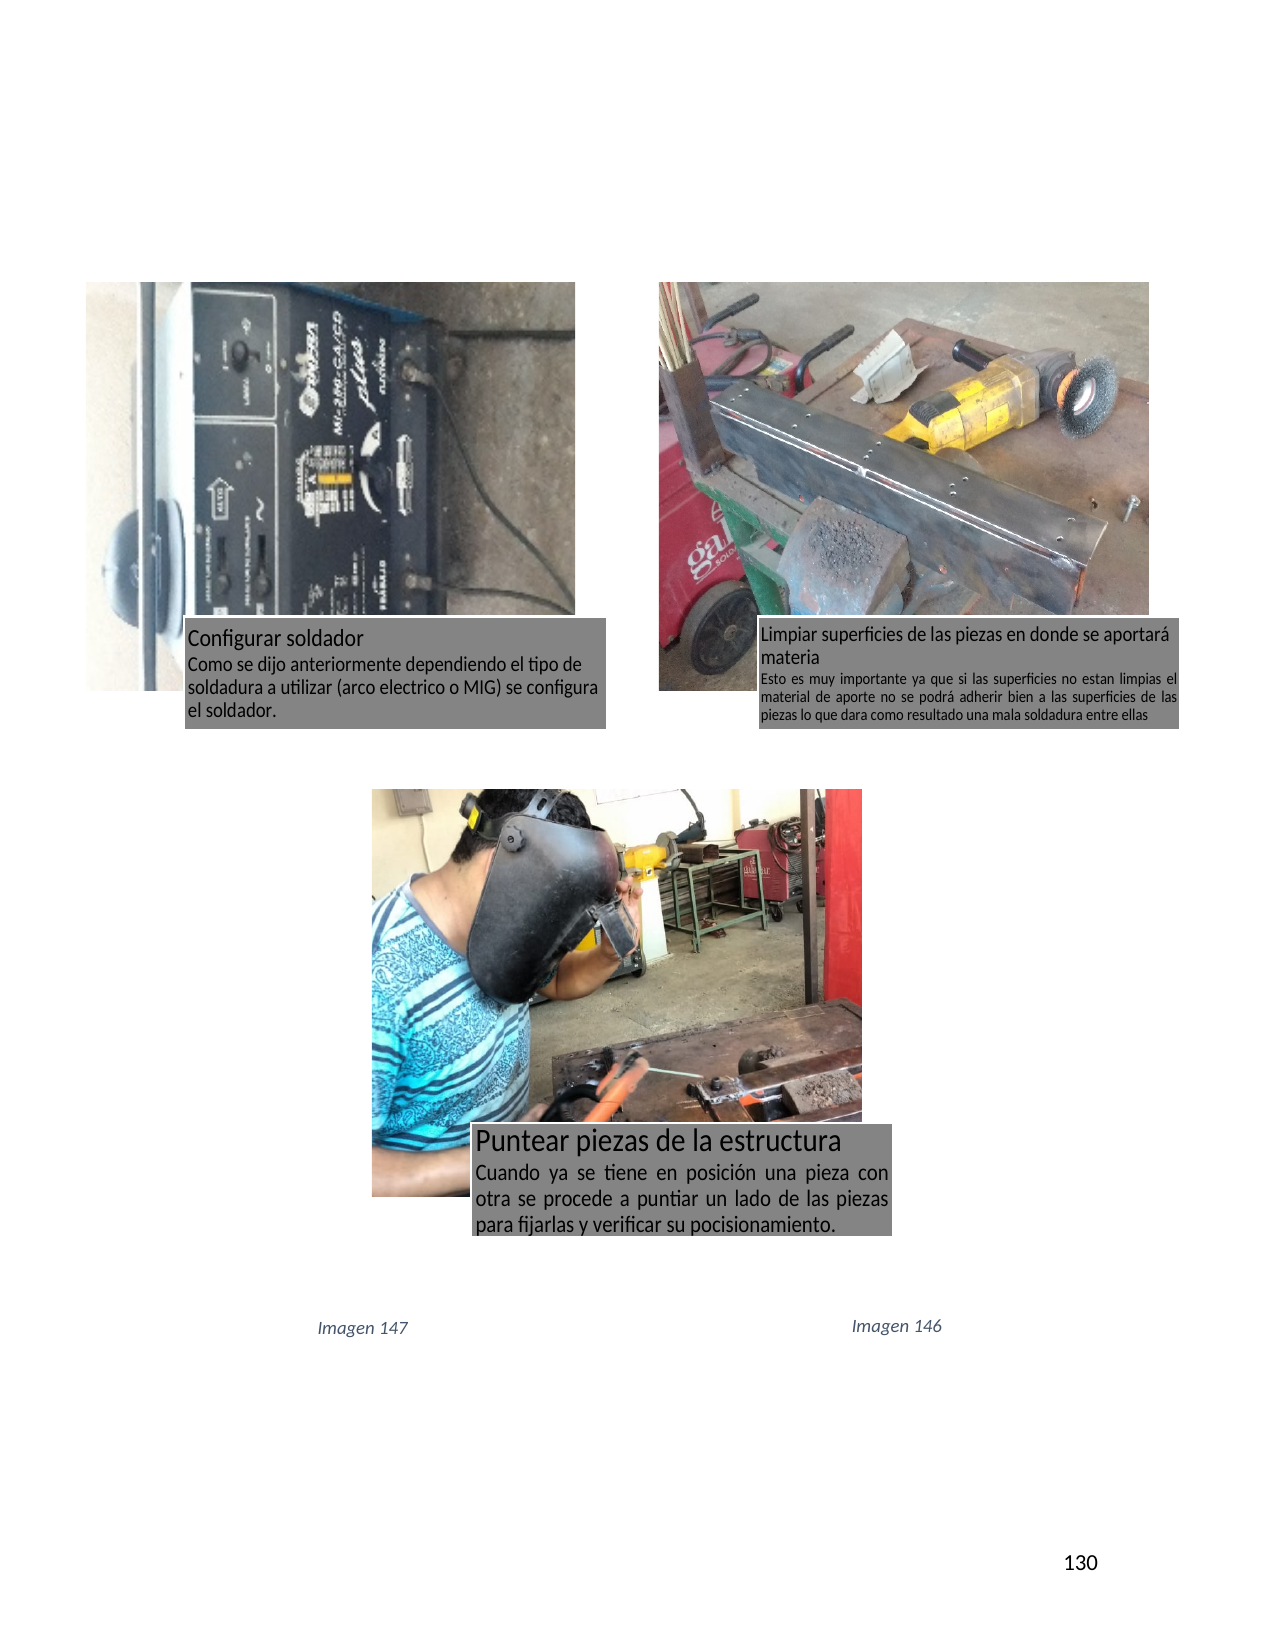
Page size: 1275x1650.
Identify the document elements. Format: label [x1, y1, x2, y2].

picture [658, 282, 1149, 691]
picture [85, 282, 576, 691]
picture [371, 789, 862, 1197]
